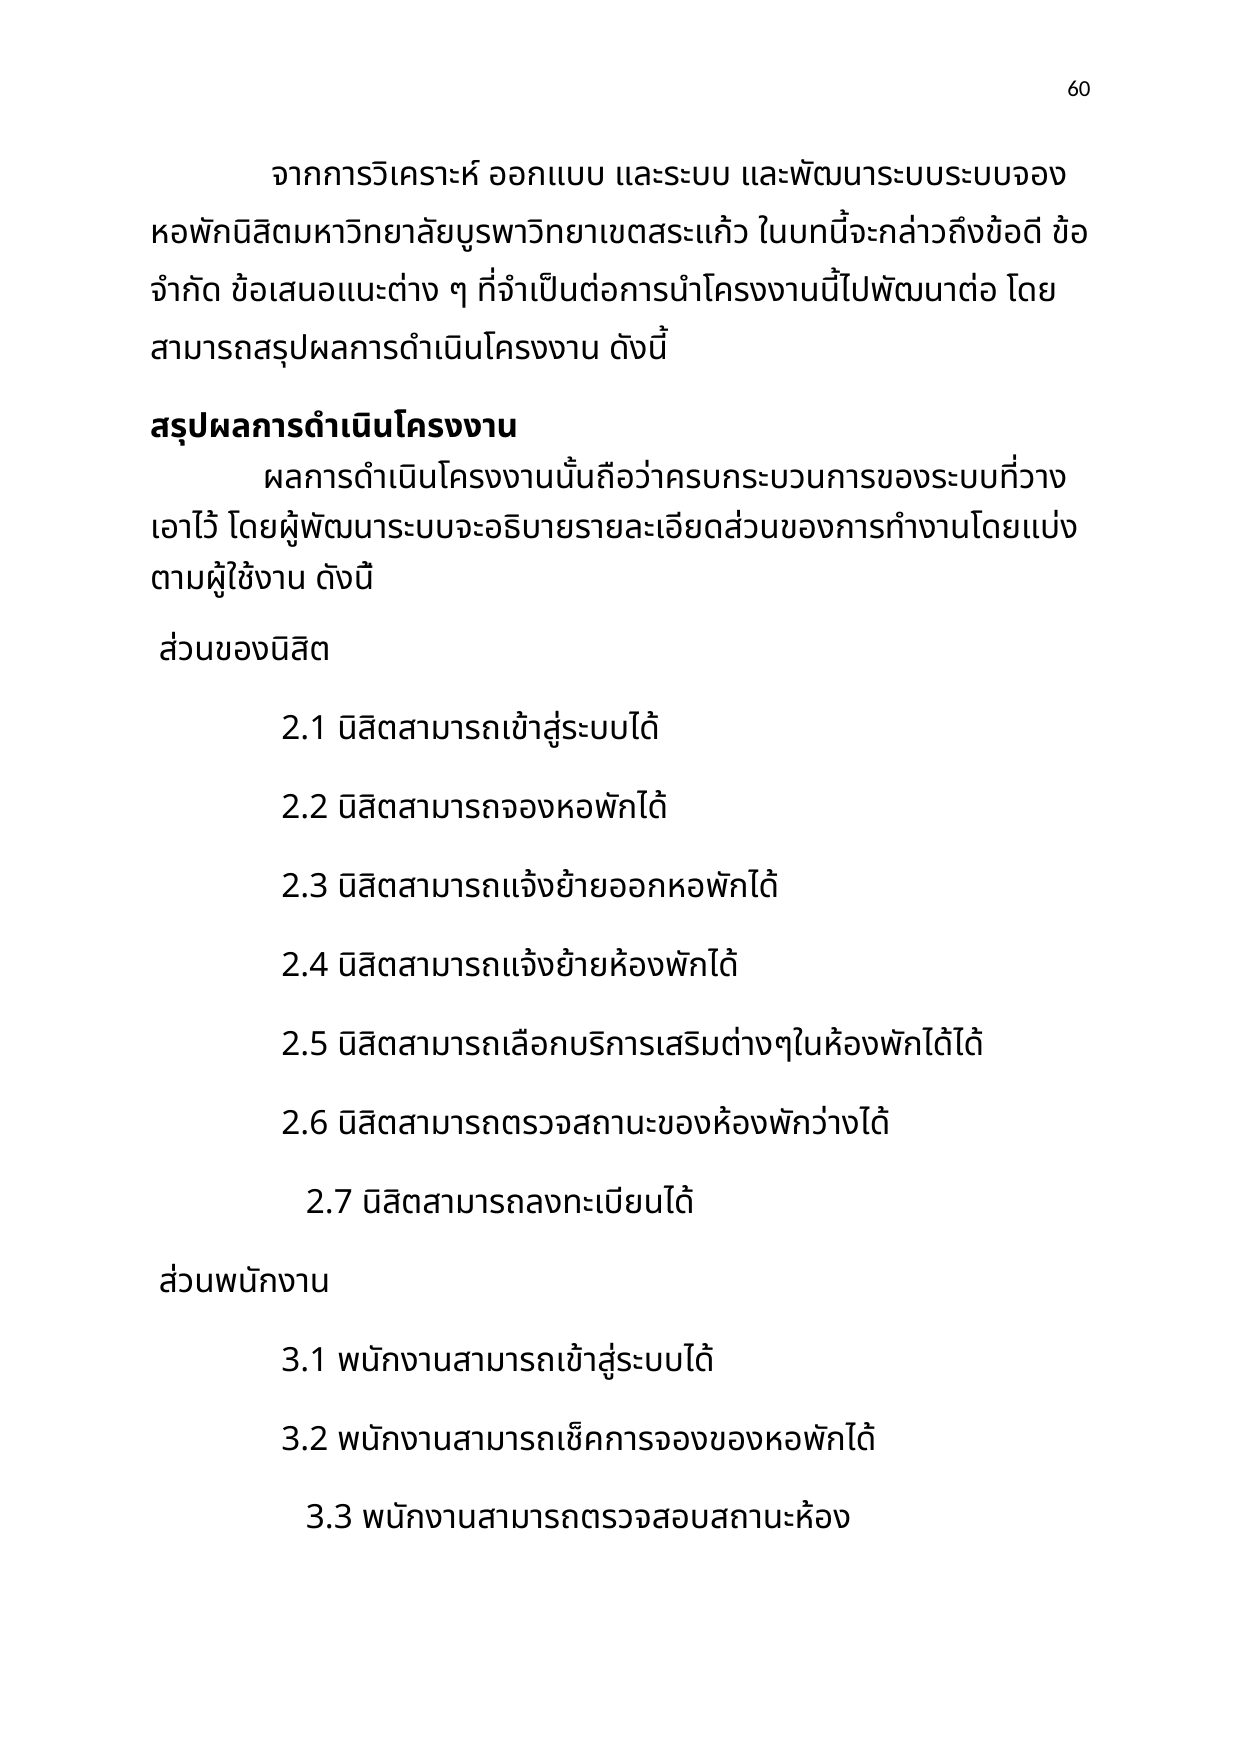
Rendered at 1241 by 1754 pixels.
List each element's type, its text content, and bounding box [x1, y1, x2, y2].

text 2.7 นิสิตสามารถลงทะเบียนได้ [150, 1178, 1090, 1228]
text 2.2 นิสิตสามารถจองหอพักได้ [150, 783, 1090, 833]
text ส่วนพนักงาน [150, 1257, 1090, 1307]
text 2.5 นิสิตสามารถเลือกบริการเสริมต่างๆในห้องพักได้ได้ [150, 1020, 1090, 1070]
text 2.6 นิสิตสามารถตรวจสถานะของห้องพักว่างได้ [150, 1099, 1090, 1149]
text 2.3 นิสิตสามารถแจ้งย้ายออกหอพักได้ [150, 862, 1090, 912]
text 3.1 พนักงานสามารถเข้าสู่ระบบได้ [150, 1335, 1090, 1386]
text 2.1 นิสิตสามารถเข้าสู่ระบบได้ [150, 704, 1090, 754]
text 3.3 พนักงานสามารถตรวจสอบสถานะห้อง [150, 1493, 1090, 1544]
text จากการวิเคราะห์ ออกแบบ และระบบ และพัฒนาระบบระบบจองหอพักนิสิตมหาวิทยาลัยบูรพาวิทยาเขตสระแก้ว ในบทนี้จะกล่าวถึงข้อดี ข้อจํากัด ข้อเสนอแนะต่าง ๆ ที่จําเป็นต่อการนําโครงงานนี้ไปพัฒนาต่อ โดยสามารถสรุปผลการดําเนินโครงงาน ดังนี้ [150, 150, 1090, 374]
text 2.4 นิสิตสามารถแจ้งย้ายห้องพักได้ [150, 941, 1090, 991]
text 3.2 พนักงานสามารถเช็คการจองของหอพักได้ [150, 1414, 1090, 1465]
text ส่วนของนิสิต [150, 625, 1090, 676]
text สรุปผลการดําเนินโครงงาน ผลการดําเนินโครงงานนั้นถือว่าครบกระบวนการของระบบที่วางเอาไว้ โดยผู้พัฒนาระบบจะอธิบายรายละเอียดส่วนของการทํางานโดยแบ่งตามผู้ใช้งาน ดังนี้ [150, 402, 1090, 604]
